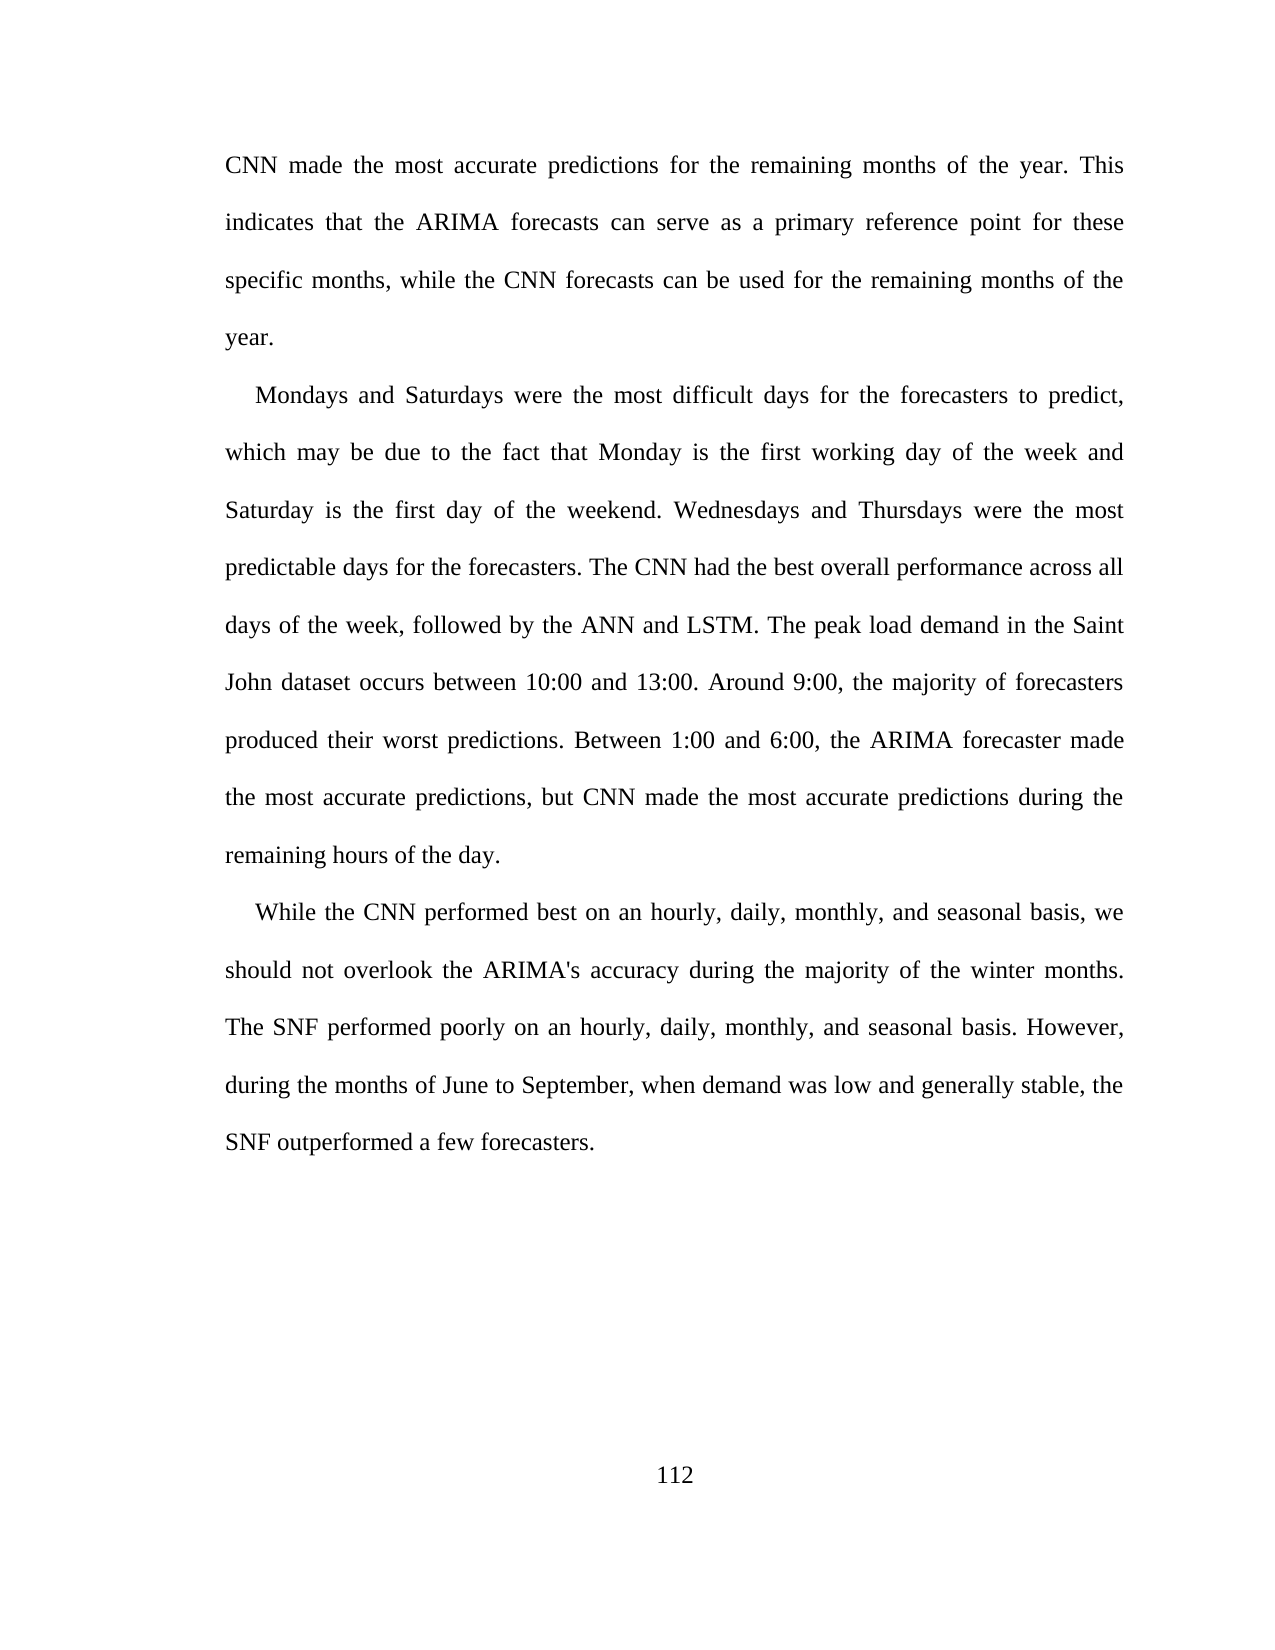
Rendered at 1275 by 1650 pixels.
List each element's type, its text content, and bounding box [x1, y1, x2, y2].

text While the CNN performed best on an hourly, daily, monthly, and seasonal basis, we should not overlook the ARIMA's accuracy during the majority of the winter months. The SNF performed poorly on an hourly, daily, monthly, and seasonal basis. However, during the months of June to September, when demand was low and generally stable, the SNF outperformed a few forecasters. [225, 897, 1125, 1156]
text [225, 150, 1125, 351]
text Mondays and Saturdays were the most difficult days for the forecasters to predict, which may be due to the fact that Monday is the first working day of the week and Saturday is the first day of the weekend. Wednesdays and Thursdays were the most predictable days for the forecasters. The CNN had the best overall performance across all days of the week, followed by the ANN and LSTM. The peak load demand in the Saint John dataset occurs between 10:00 and 13:00. Around 9:00, the majority of forecasters produced their worst predictions. Between 1:00 and 6:00, the ARIMA forecaster made the most accurate predictions, but CNN made the most accurate predictions during the remaining hours of the day. [225, 380, 1125, 869]
